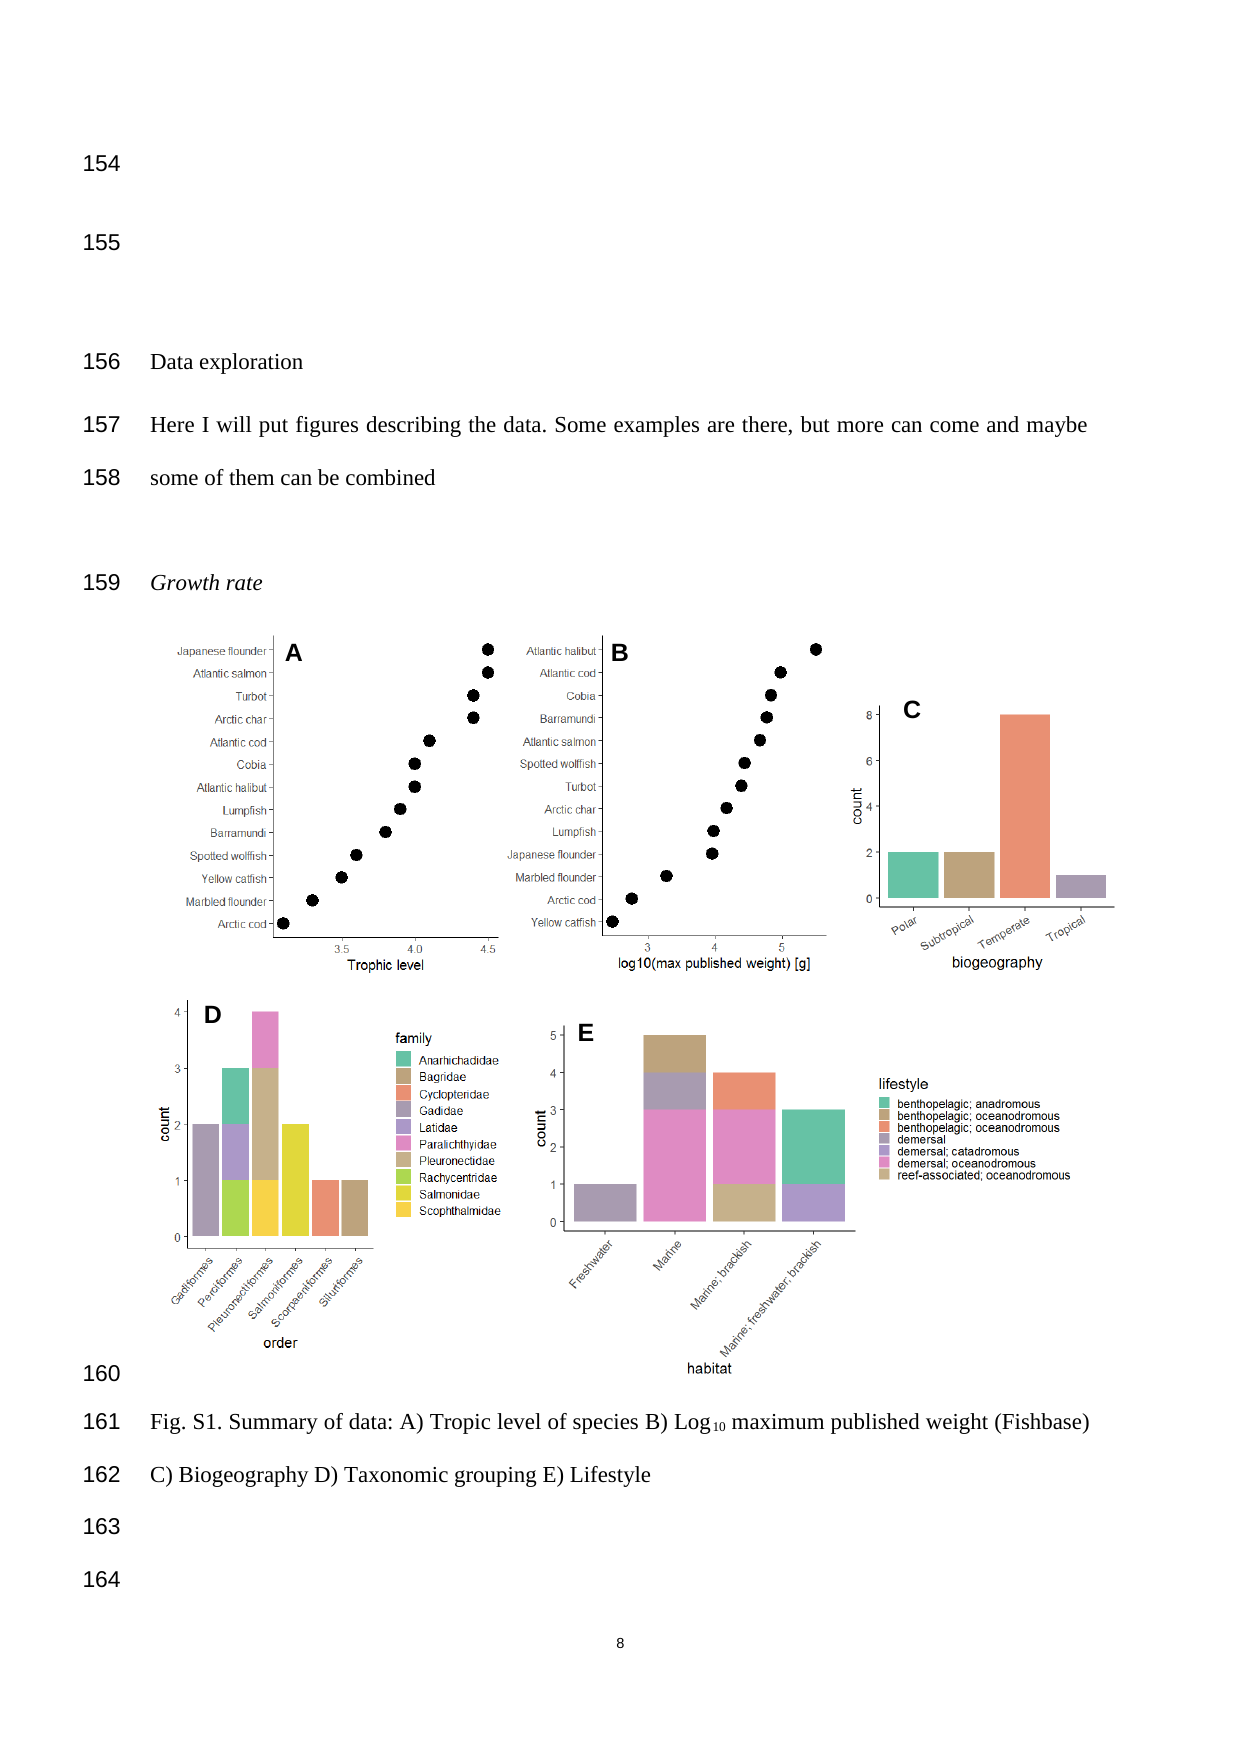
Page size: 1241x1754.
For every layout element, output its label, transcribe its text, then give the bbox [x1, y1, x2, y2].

picture [842, 698, 1122, 976]
picture [150, 993, 515, 1356]
picture [154, 629, 833, 978]
subtitle Data exploration [150, 348, 1090, 375]
subtitle Growth rate [150, 569, 1090, 595]
picture [526, 1018, 1086, 1382]
text Fig. S1. Summary of data: A) Tropic level of species B) Log10 maximum published weight (Fishbase) C) Biogeography D) Taxonomic grouping E) Lifestyle [150, 1408, 1090, 1487]
text Here I will put figures describing the data. Some examples are there, but more can come and maybe some of them can be combined [150, 411, 1090, 491]
